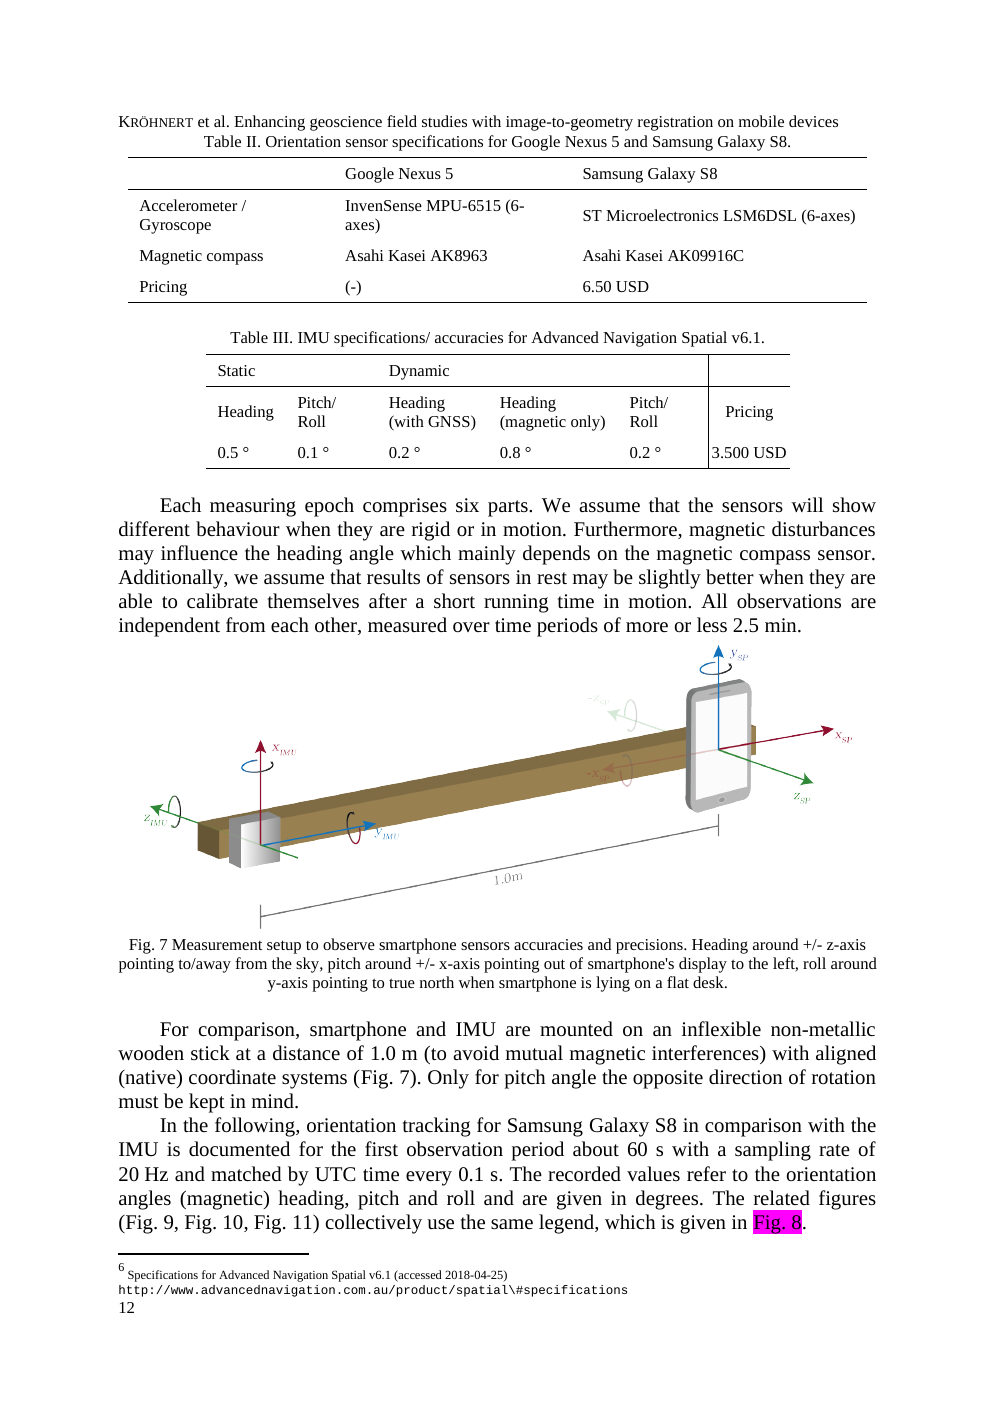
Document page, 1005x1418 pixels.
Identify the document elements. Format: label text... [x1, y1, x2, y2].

table_cell 0.8 ° [488, 437, 617, 468]
table_cell InvenSense MPU-6515 (6-axes) [334, 190, 571, 240]
table_cell Heading [206, 387, 286, 437]
table_cell Accelerometer / Gyroscope [128, 190, 334, 240]
picture [143, 637, 852, 929]
table_cell Heading (magnetic only) [488, 387, 617, 437]
table_cell Pitch/Roll [618, 387, 708, 437]
table_cell Asahi Kasei AK09916C [571, 240, 867, 271]
table_cell 0.1 ° [286, 437, 377, 468]
text Fig. 7 Measurement setup to observe smartphone sensors accuracies and precisions. Heading around +/- z-axis pointing to/away from the sky, pitch around +/- x-axis pointing out of smartphone's display to the left, roll around y-axis pointing to true north when smartphone is lying on a flat desk. [118, 934, 877, 992]
table_cell 0.2 ° [618, 437, 708, 468]
table_cell Asahi Kasei AK8963 [334, 240, 571, 271]
title Table III. IMU specifications/ accuracies for Advanced Navigation Spatial v6.1. [118, 328, 877, 347]
table_cell Pricing [709, 387, 790, 437]
text For comparison, smartphone and IMU are mounted on an inflexible non-metallic wooden stick at a distance of 1.0 m (to avoid mutual magnetic interferences) with aligned (native) coordinate systems (Fig. 7). Only for pitch angle the opposite direction of rotation must be kept in mind. [118, 1017, 877, 1113]
table_header Google Nexus 5 [334, 158, 571, 189]
table_header [709, 355, 790, 386]
table_header Dynamic [377, 355, 708, 386]
table_header Static [206, 355, 377, 386]
text In the following, orientation tracking for Samsung Galaxy S8 in comparison with the IMU is documented for the first observation period about 60 s with a sampling rate of 20 Hz and matched by UTC time every 0.1 s. The recorded values refer to the orientation angles (magnetic) heading, pitch and roll and are given in degrees. The related figures (Fig. 9, Fig. 10, Fig. 11) collectively use the same legend, which is given in Fig. 8. [118, 1113, 877, 1234]
title Table II. Orientation sensor specifications for Google Nexus 5 and Samsung Galaxy S8. [118, 131, 877, 151]
table_cell 0.2 ° [377, 437, 488, 468]
text Each measuring epoch comprises six parts. We assume that the sensors will show different behaviour when they are rigid or in motion. Furthermore, magnetic disturbances may influence the heading angle which mainly depends on the magnetic compass sensor. Additionally, we assume that results of sensors in rest may be slightly better when they are able to calibrate themselves after a short running time in motion. All observations are independent from each other, measured over time periods of more or less 2.5 min. [118, 493, 877, 637]
table_cell ST Microelectronics LSM6DSL (6-axes) [571, 190, 867, 240]
table_header [128, 158, 334, 189]
table_cell 6.50 USD [571, 271, 867, 302]
table_header Samsung Galaxy S8 [571, 158, 867, 189]
table_cell Magnetic compass [128, 240, 334, 271]
table_cell 3.500 USD [709, 437, 790, 468]
table_cell 0.5 ° [206, 437, 286, 468]
table_cell Pricing [128, 271, 334, 302]
table_cell Heading (with GNSS) [377, 387, 488, 437]
table_cell Pitch/Roll [286, 387, 377, 437]
table_cell (-) [334, 271, 571, 302]
